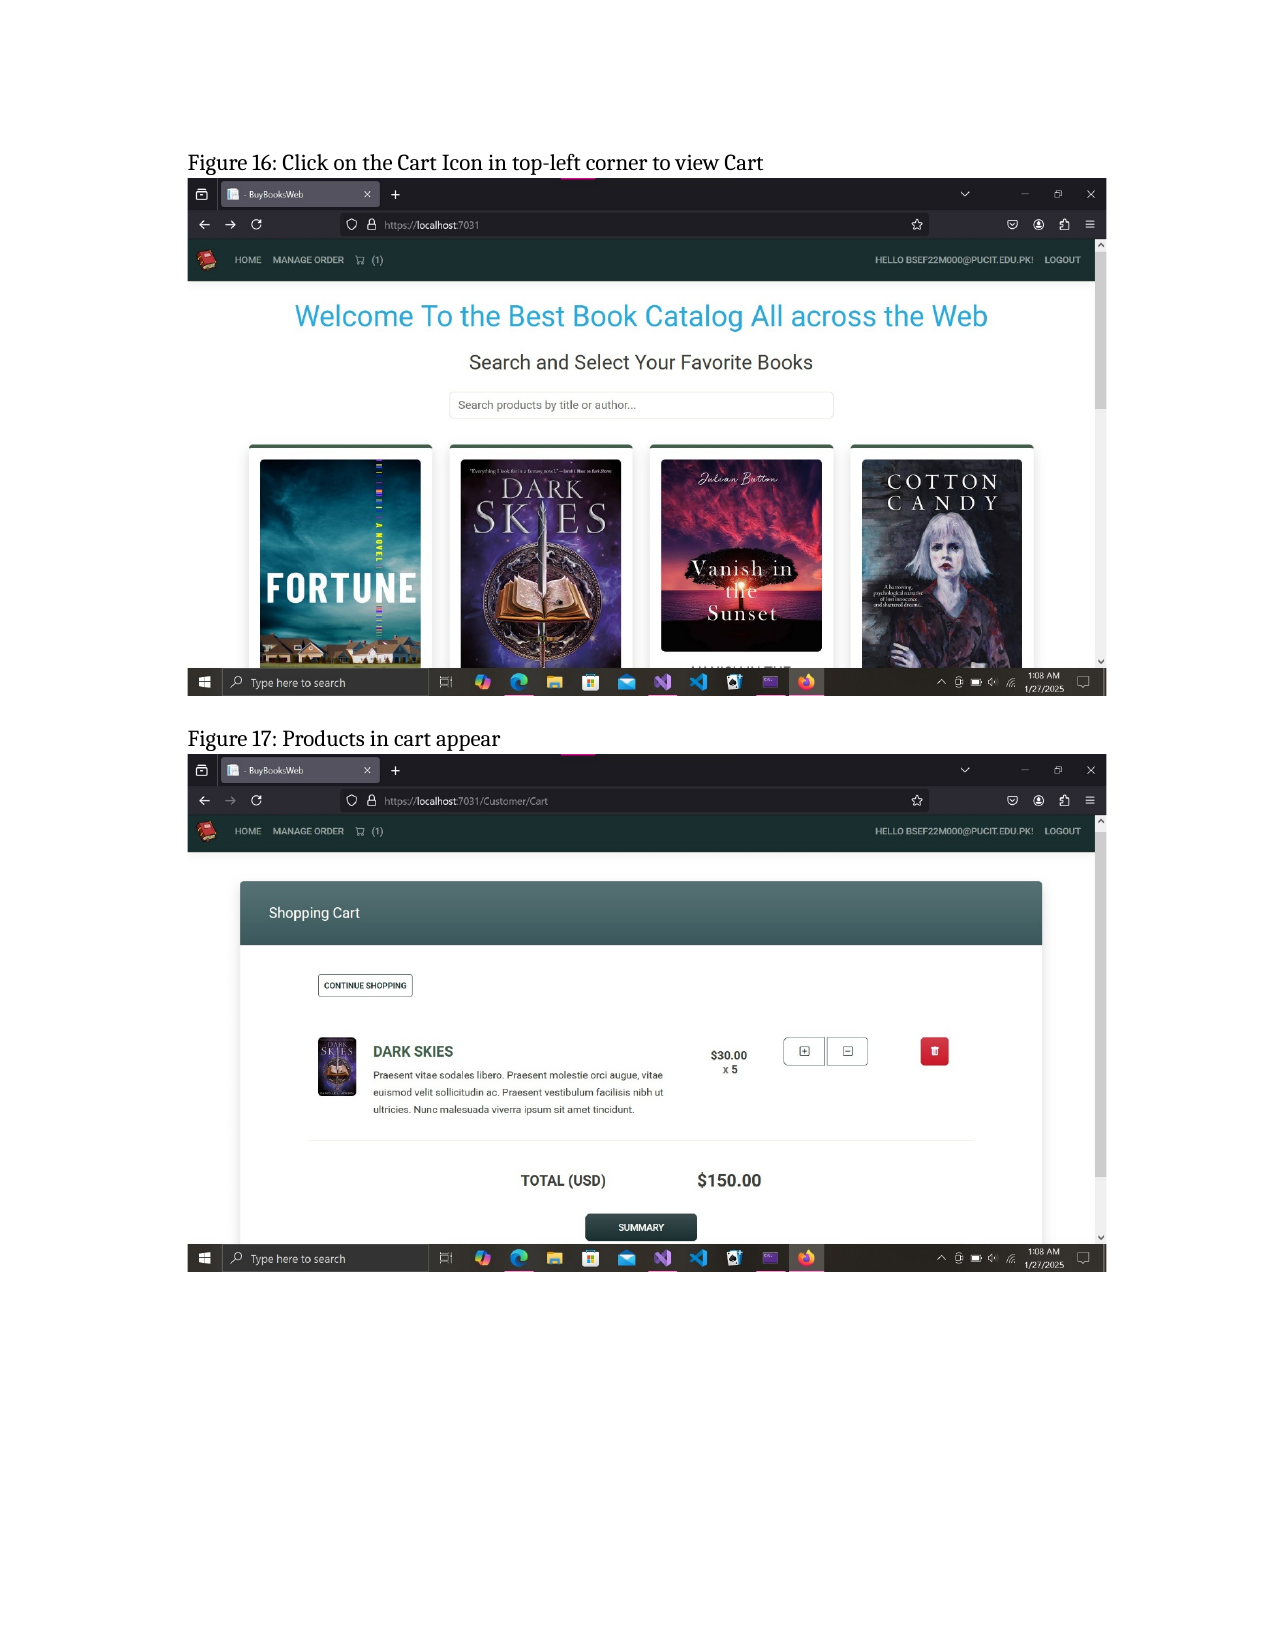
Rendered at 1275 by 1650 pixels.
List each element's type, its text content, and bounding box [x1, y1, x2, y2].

picture [187, 754, 1107, 1272]
picture [187, 178, 1107, 696]
text Figure 17: Products in cart appear [187, 726, 1106, 754]
text Figure 16: Click on the Cart Icon in top-left corner to view Cart [187, 150, 1106, 178]
